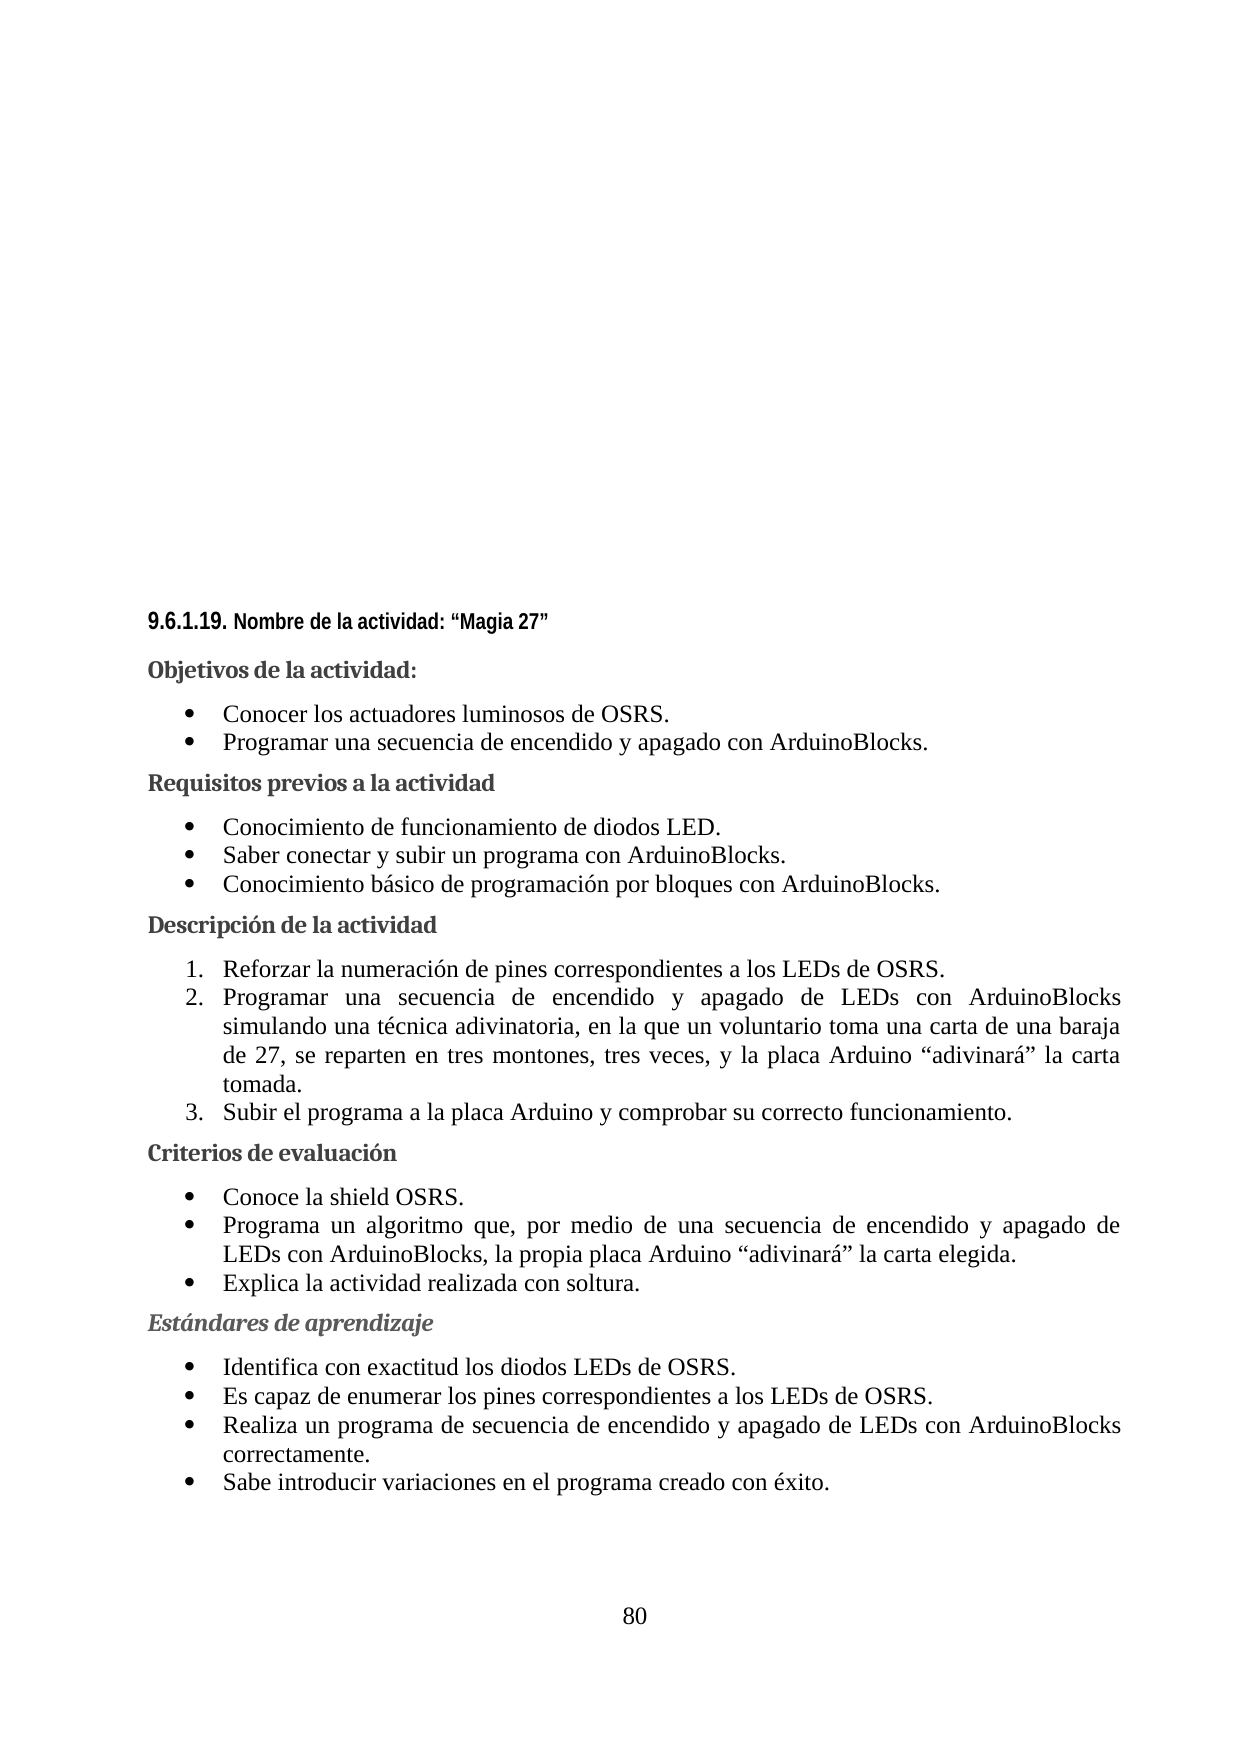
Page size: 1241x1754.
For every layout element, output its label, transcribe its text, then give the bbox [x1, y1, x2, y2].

subtitle Requisitos previos a la actividad [148, 769, 1122, 797]
text Identifica con exactitud los diodos LEDs de OSRS. [185, 1352, 1122, 1381]
text Explica la actividad realizada con soltura. [185, 1268, 1122, 1297]
text Conoce la shield OSRS. [185, 1182, 1122, 1211]
subtitle Descripción de la actividad [148, 911, 1122, 939]
subtitle Nombre de la actividad: “Magia 27” [148, 606, 1122, 635]
text Es capaz de enumerar los pines correspondientes a los LEDs de OSRS. [185, 1381, 1122, 1410]
text Conocimiento básico de programación por bloques con ArduinoBlocks. [185, 869, 1122, 898]
text Programar una secuencia de encendido y apagado con ArduinoBlocks. [185, 727, 1122, 756]
list Reforzar la numeración de pines correspondientes a los LEDs de OSRS. [185, 954, 1122, 982]
text Sabe introducir variaciones en el programa creado con éxito. [185, 1467, 1122, 1496]
list Programar una secuencia de encendido y apagado de LEDs con ArduinoBlocks simulando una técnica adivinatoria, en la que un voluntario toma una carta de una baraja de 27, se reparten en tres montones, tres veces, y la placa Arduino “adivinará” la carta tomada. [185, 982, 1122, 1097]
text Realiza un programa de secuencia de encendido y apagado de LEDs con ArduinoBlocks correctamente. [185, 1410, 1122, 1467]
text Conocer los actuadores luminosos de OSRS. [185, 699, 1122, 727]
subtitle Estándares de aprendizaje [148, 1309, 1122, 1338]
text Conocimiento de funcionamiento de diodos LED. [185, 812, 1122, 841]
list Subir el programa a la placa Arduino y comprobar su correcto funcionamiento. [185, 1097, 1122, 1126]
subtitle Criterios de evaluación [148, 1139, 1122, 1167]
text Saber conectar y subir un programa con ArduinoBlocks. [185, 841, 1122, 869]
subtitle Objetivos de la actividad: [148, 656, 1122, 684]
text Programa un algoritmo que, por medio de una secuencia de encendido y apagado de LEDs con ArduinoBlocks, la propia placa Arduino “adivinará” la carta elegida. [185, 1211, 1122, 1268]
